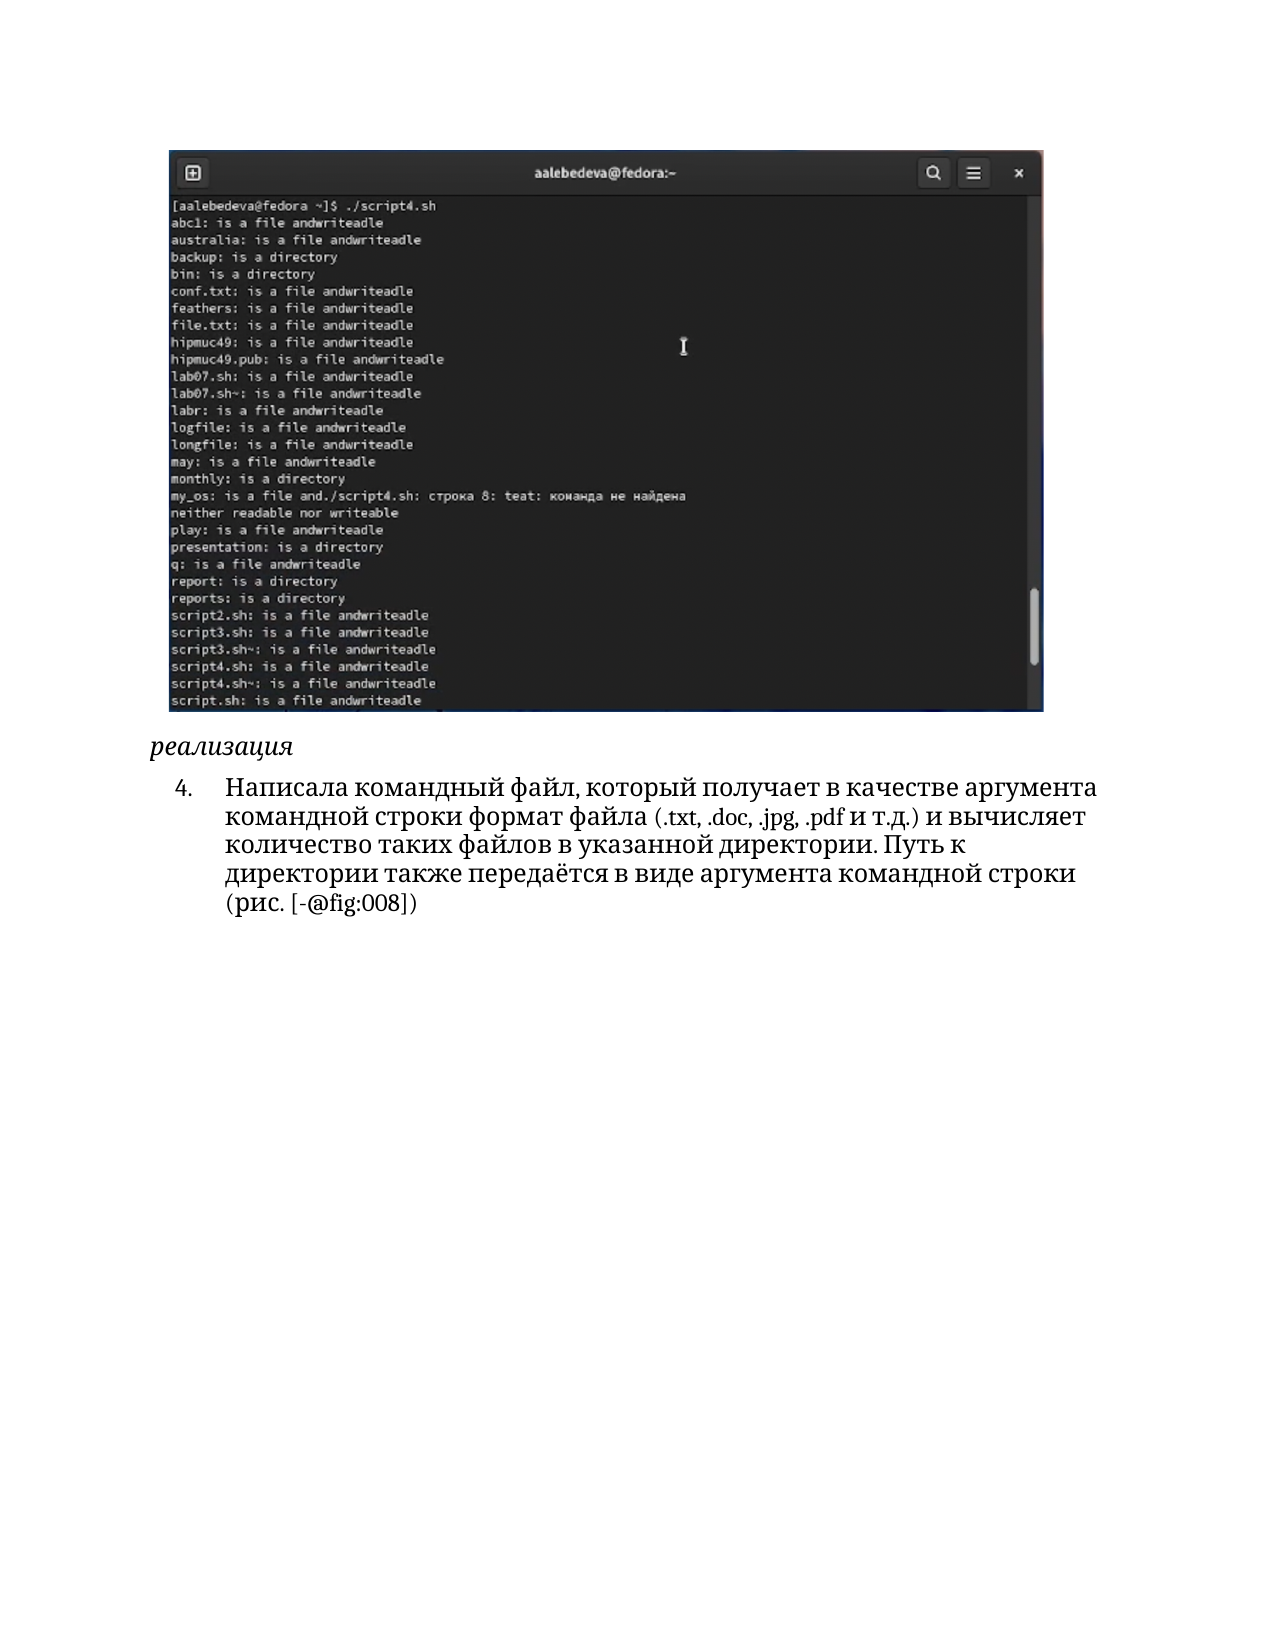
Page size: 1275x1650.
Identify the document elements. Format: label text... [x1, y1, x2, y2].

list Написала командный файл, который получает в качестве аргумента командной строки формат файла (.txt, .doc, .jpg, .pdf и т.д.) и вычисляет количество таких файлов в указанной директории. Путь к директории также передаётся в виде аргумента командной строки (рис. [-@fig:008]) [175, 774, 1125, 917]
text реализация [150, 732, 1125, 761]
picture [168, 150, 1044, 712]
